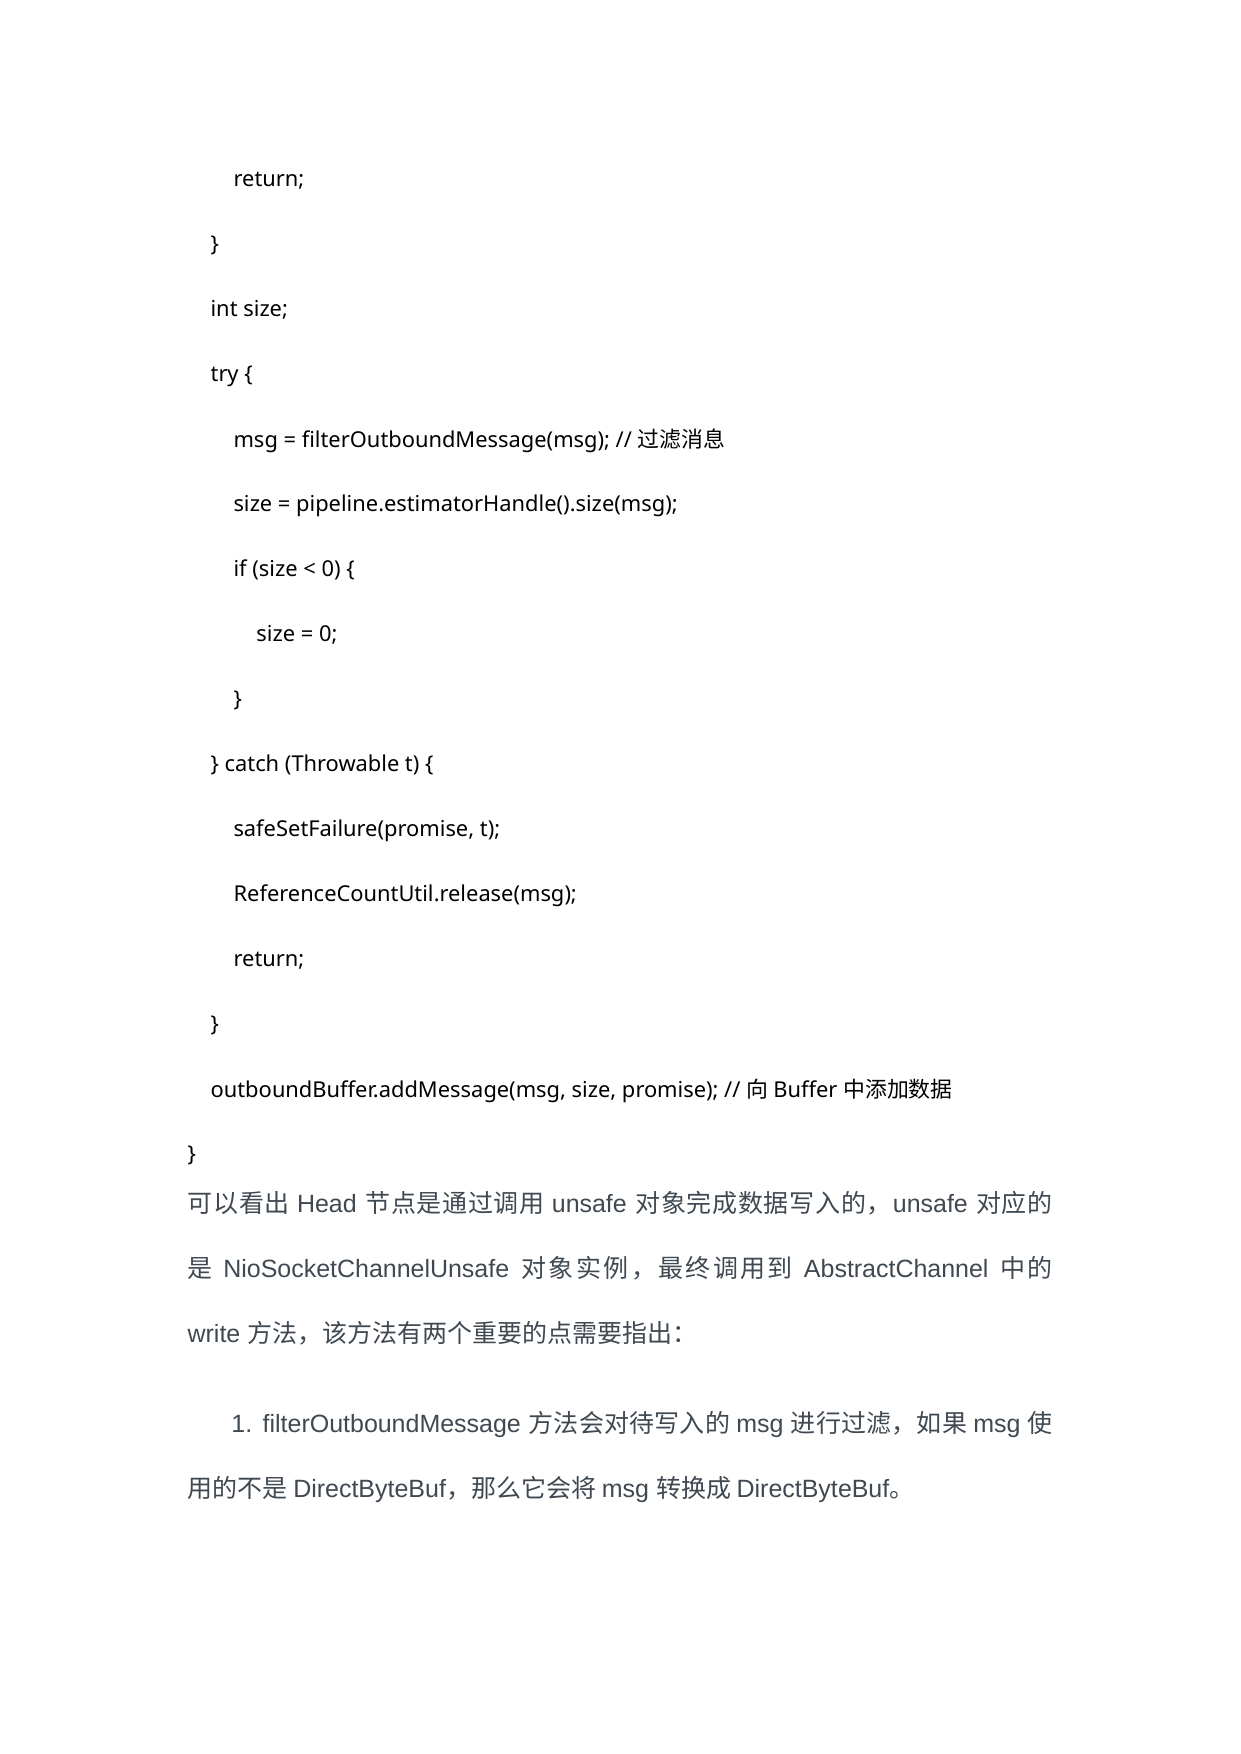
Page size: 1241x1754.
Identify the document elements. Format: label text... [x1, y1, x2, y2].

text 可以看出 Head 节点是通过调用 unsafe 对象完成数据写入的，unsafe 对应的是 NioSocketChannelUnsafe 对象实例，最终调用到 AbstractChannel 中的 write 方法，该方法有两个重要的点需要指出： [187, 1169, 1053, 1364]
text safeSetFailure(promise, t); [187, 812, 1053, 844]
text try { [187, 357, 1053, 389]
text } [187, 682, 1053, 714]
text } [187, 1007, 1053, 1039]
text size = 0; [187, 617, 1053, 649]
text } [187, 227, 1053, 259]
text outboundBuffer.addMessage(msg, size, promise); // 向 Buffer 中添加数据 [187, 1072, 1053, 1104]
text ReferenceCountUtil.release(msg); [187, 877, 1053, 909]
text } catch (Throwable t) { [187, 747, 1053, 779]
text int size; [187, 292, 1053, 324]
list filterOutboundMessage 方法会对待写入的 msg 进行过滤，如果 msg 使用的不是 DirectByteBuf，那么它会将 msg 转换成 DirectByteBuf。 [187, 1389, 1053, 1519]
text return; [187, 942, 1053, 974]
text msg = filterOutboundMessage(msg); // 过滤消息 [187, 422, 1053, 454]
text size = pipeline.estimatorHandle().size(msg); [187, 487, 1053, 519]
text return; [187, 162, 1053, 194]
text if (size < 0) { [187, 552, 1053, 584]
text } [187, 1137, 1053, 1169]
